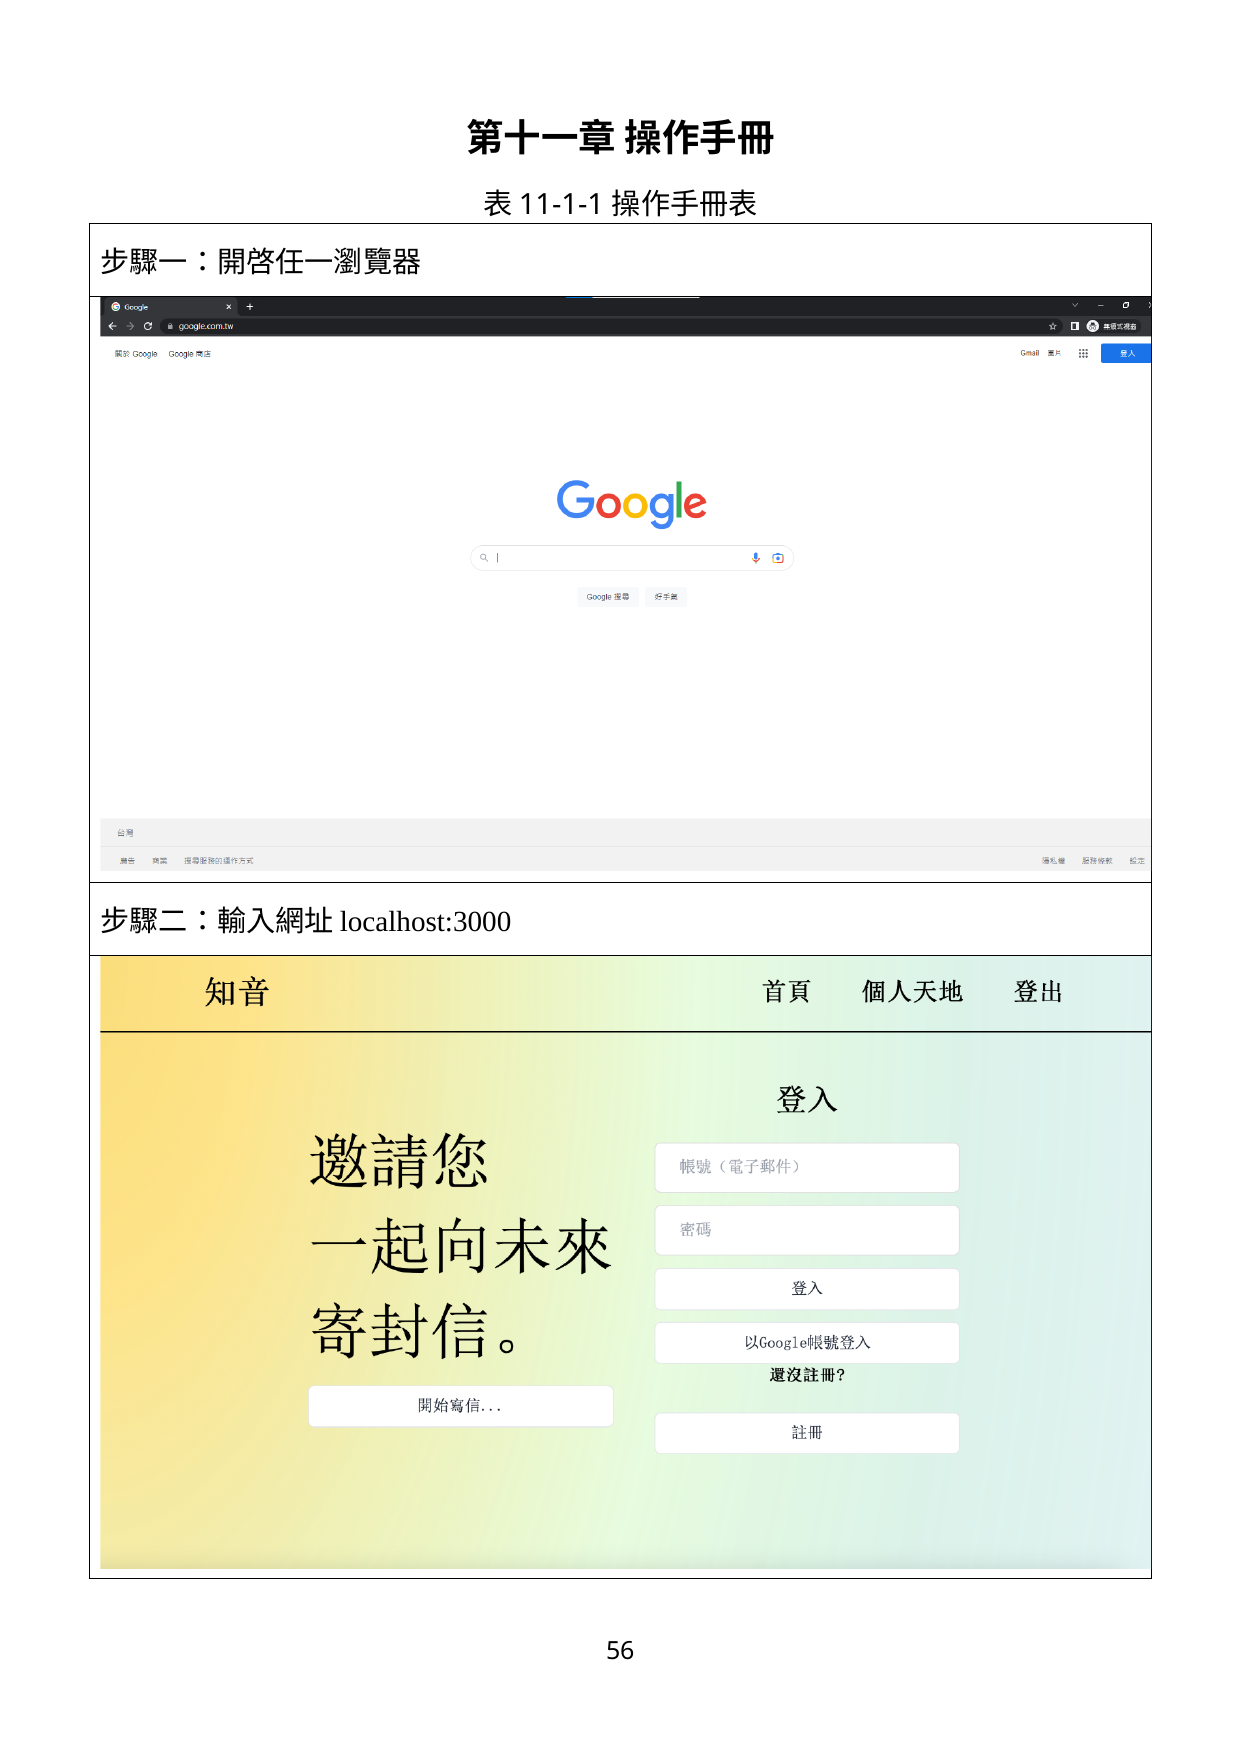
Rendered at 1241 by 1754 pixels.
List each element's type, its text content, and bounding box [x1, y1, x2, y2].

table_cell [90, 297, 1151, 882]
picture [100, 297, 1152, 871]
text 表 11-1-1 操作手冊表 [89, 180, 1152, 223]
subtitle 第十一章 操作手冊 [89, 107, 1152, 162]
table_cell [90, 956, 1151, 1577]
picture [100, 956, 1152, 1569]
table_cell 步驟二：輸入網址localhost:3000 [90, 883, 1151, 955]
table_header 步驟一：開啓任一瀏覽器 [90, 224, 1151, 296]
